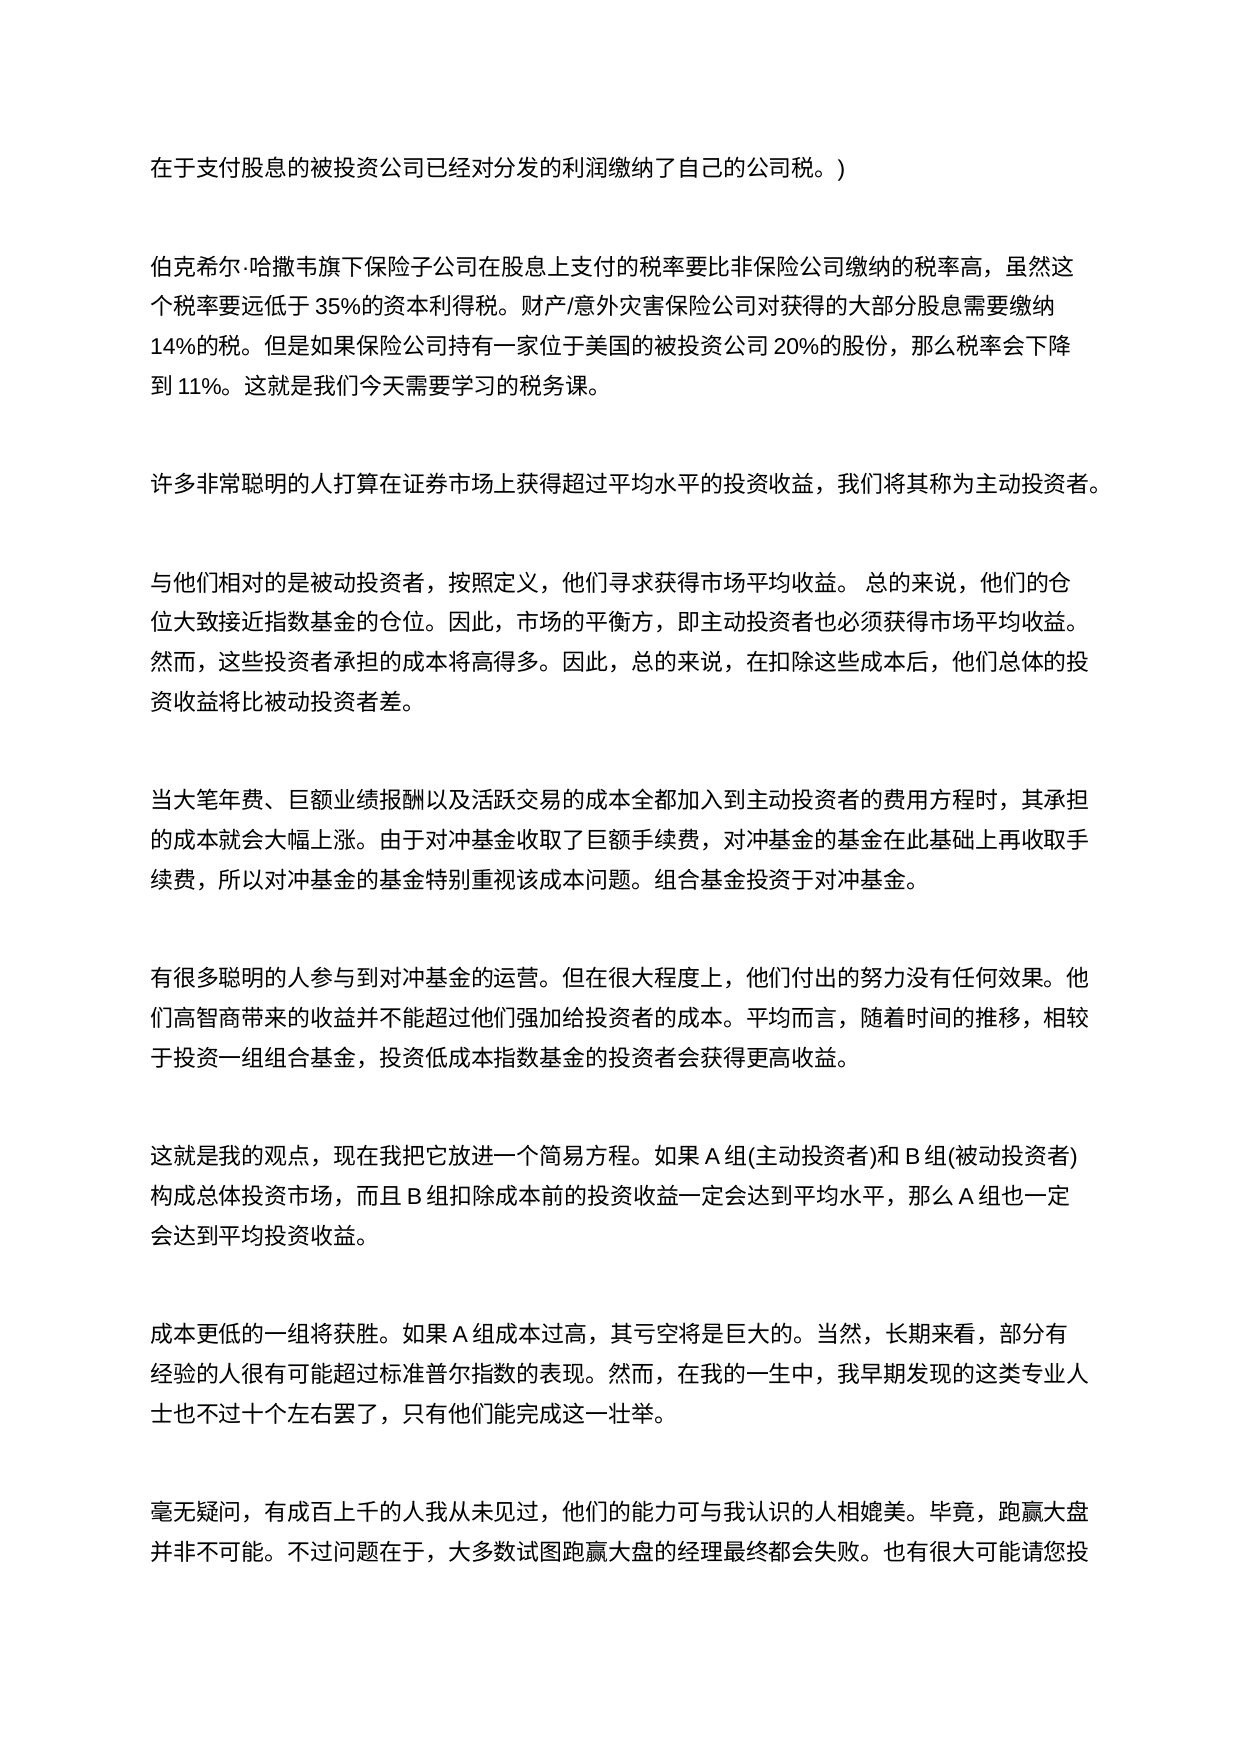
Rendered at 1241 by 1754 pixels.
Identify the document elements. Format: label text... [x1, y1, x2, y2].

text 伯克希尔·哈撒韦旗下保险子公司在股息上支付的税率要比非保险公司缴纳的税率高，虽然这个税率要远低于35%的资本利得税。财产/意外灾害保险公司对获得的大部分股息需要缴纳14%的税。但是如果保险公司持有一家位于美国的被投资公司20%的股份，那么税率会下降到11%。这就是我们今天需要学习的税务课。 [150, 248, 1090, 401]
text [150, 1494, 1090, 1567]
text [150, 150, 1090, 183]
text 有很多聪明的人参与到对冲基金的运营。但在很大程度上，他们付出的努力没有任何效果。他们高智商带来的收益并不能超过他们强加给投资者的成本。平均而言，随着时间的推移，相较于投资一组组合基金，投资低成本指数基金的投资者会获得更高收益。 [150, 960, 1090, 1073]
text 当大笔年费、巨额业绩报酬以及活跃交易的成本全都加入到主动投资者的费用方程时，其承担的成本就会大幅上涨。由于对冲基金收取了巨额手续费，对冲基金的基金在此基础上再收取手续费，所以对冲基金的基金特别重视该成本问题。组合基金投资于对冲基金。 [150, 782, 1090, 895]
text 成本更低的一组将获胜。如果A组成本过高，其亏空将是巨大的。当然，长期来看，部分有经验的人很有可能超过标准普尔指数的表现。然而，在我的一生中，我早期发现的这类专业人士也不过十个左右罢了，只有他们能完成这一壮举。 [150, 1316, 1090, 1429]
text 与他们相对的是被动投资者，按照定义，他们寻求获得市场平均收益。 总的来说，他们的仓位大致接近指数基金的仓位。因此，市场的平衡方，即主动投资者也必须获得市场平均收益。然而，这些投资者承担的成本将高得多。因此，总的来说，在扣除这些成本后，他们总体的投资收益将比被动投资者差。 [150, 564, 1090, 717]
text 许多非常聪明的人打算在证券市场上获得超过平均水平的投资收益，我们将其称为主动投资者。 [150, 466, 1090, 499]
text 这就是我的观点，现在我把它放进一个简易方程。如果A组(主动投资者)和B组(被动投资者)构成总体投资市场，而且B组扣除成本前的投资收益一定会达到平均水平，那么A组也一定会达到平均投资收益。 [150, 1138, 1090, 1251]
